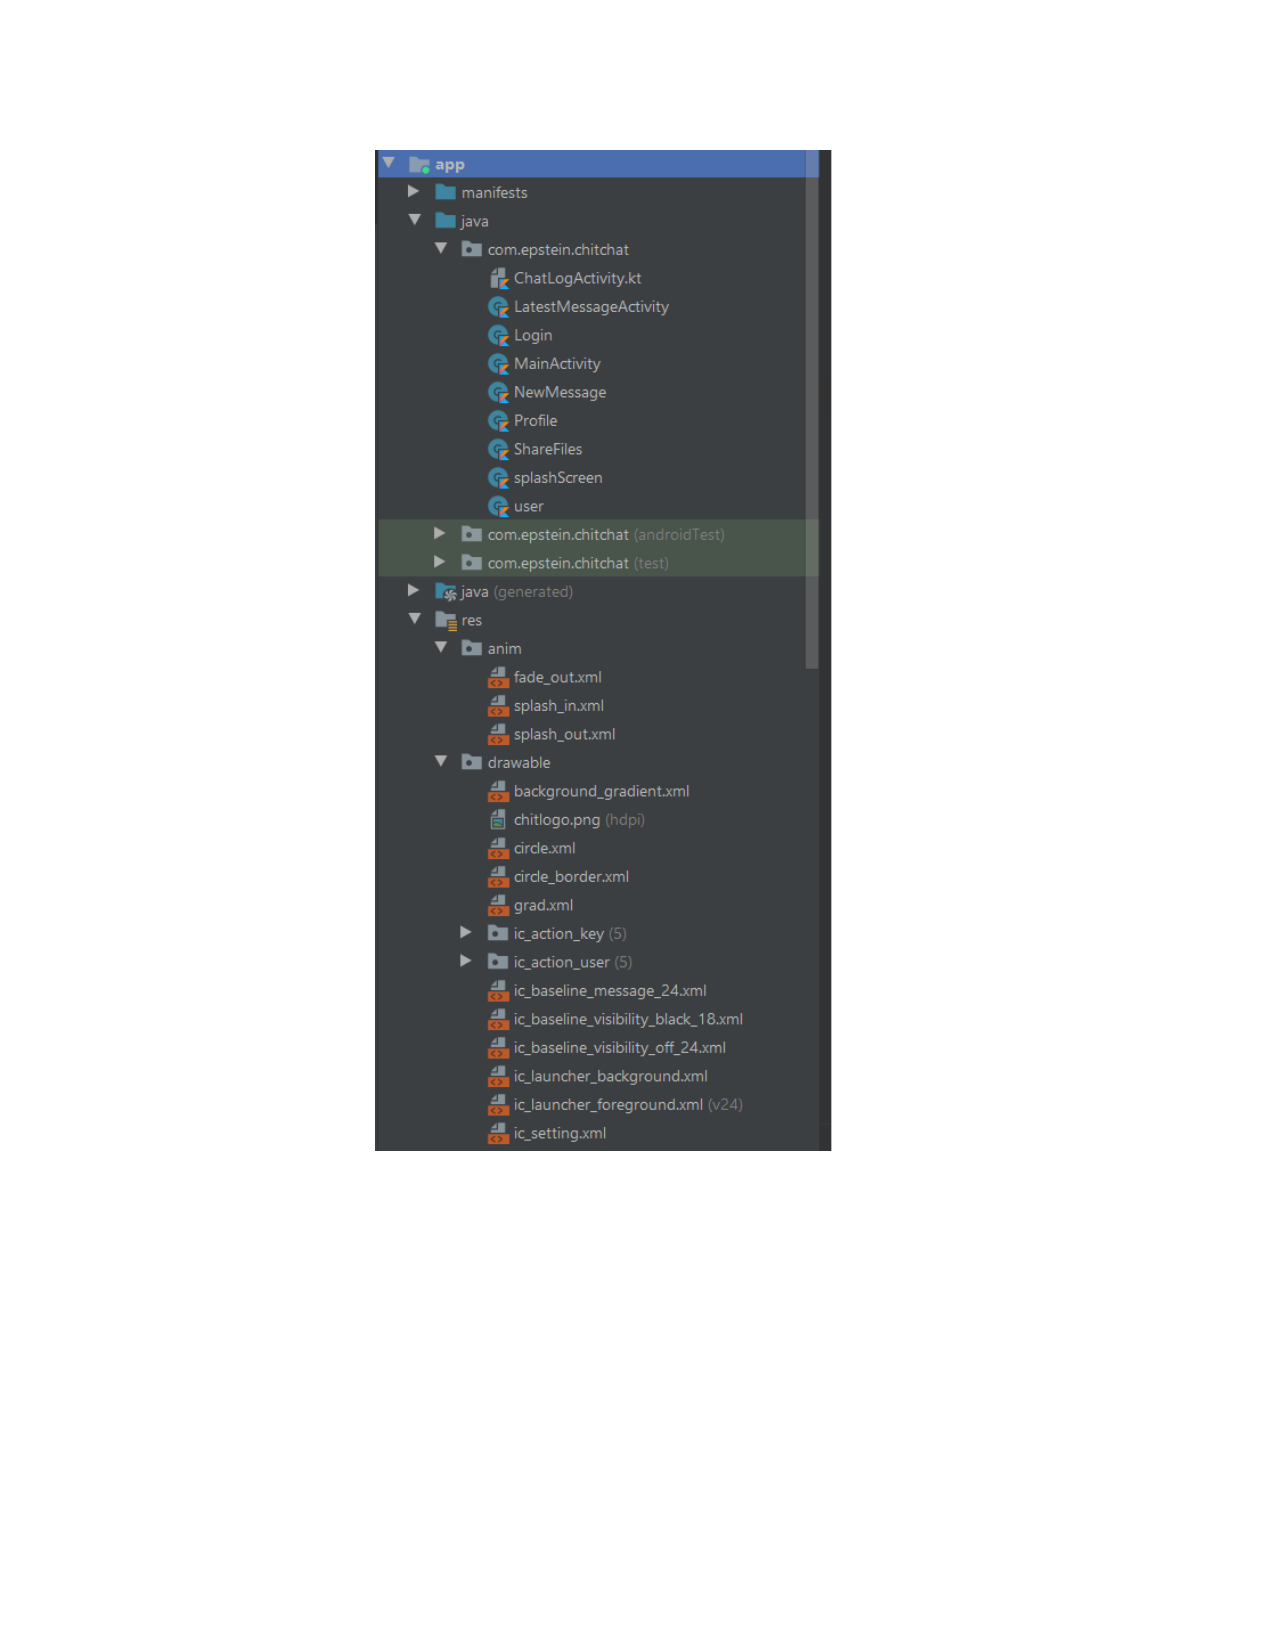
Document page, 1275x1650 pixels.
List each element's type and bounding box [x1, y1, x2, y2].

picture [375, 150, 832, 1151]
text [375, 150, 1125, 1266]
